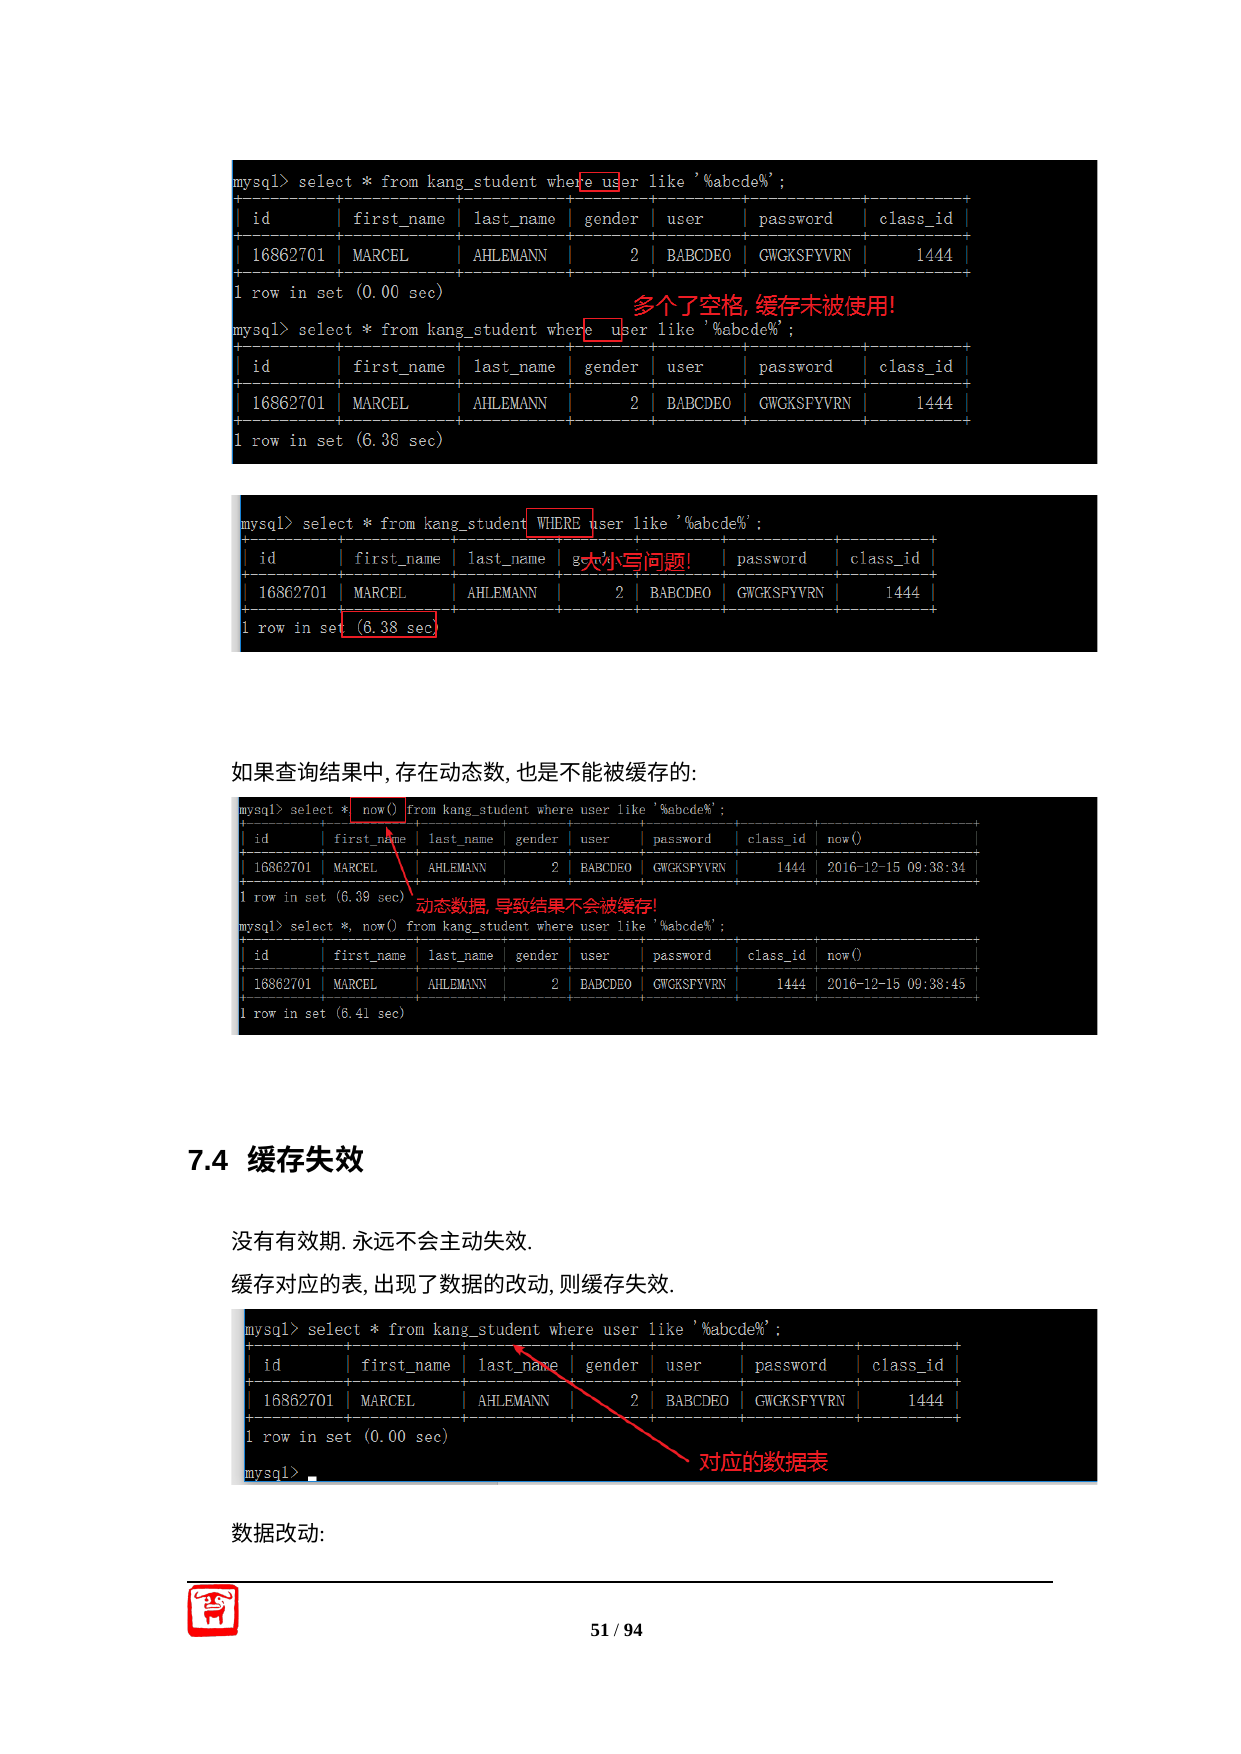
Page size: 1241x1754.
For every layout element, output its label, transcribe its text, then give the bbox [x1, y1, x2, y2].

picture [231, 797, 1098, 1035]
text 缓存对应的表, 出现了数据的改动, 则缓存失效. [187, 1267, 1053, 1299]
picture [231, 1309, 1098, 1485]
text 没有有效期. 永远不会主动失效. [187, 1224, 1053, 1256]
picture [231, 160, 1098, 464]
text 数据改动: [187, 1515, 1053, 1548]
picture [187, 1584, 239, 1637]
picture [231, 495, 1098, 652]
text 如果查询结果中, 存在动态数, 也是不能被缓存的: [187, 754, 1053, 787]
subtitle 缓存失效 [187, 1125, 1053, 1190]
